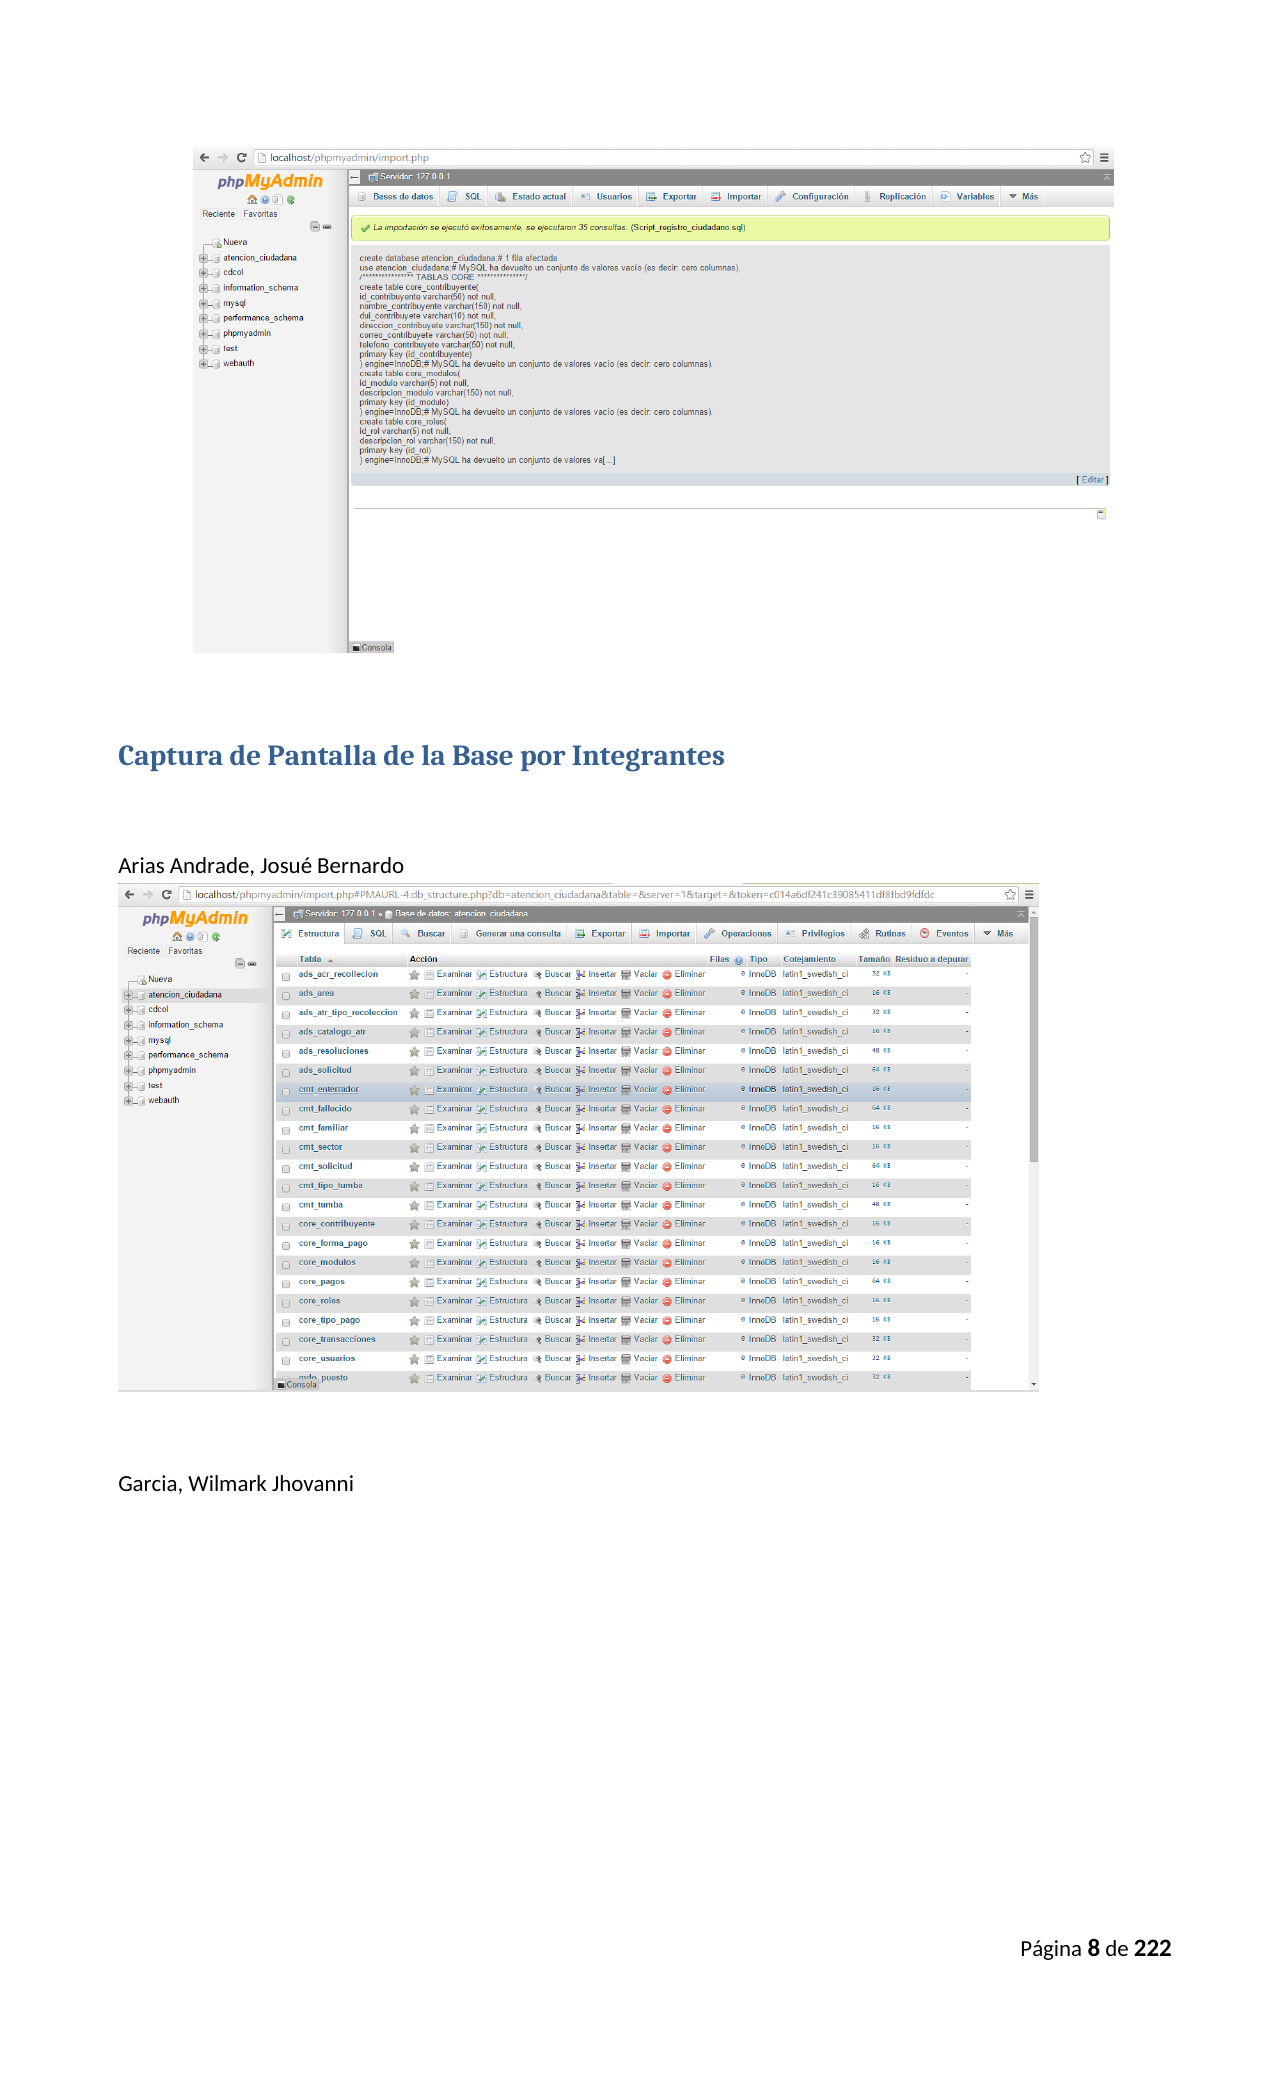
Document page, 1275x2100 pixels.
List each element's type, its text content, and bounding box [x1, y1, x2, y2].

text Garcia, Wilmark Jhovanni [118, 1469, 1172, 1497]
picture [193, 147, 1114, 653]
picture [118, 883, 1039, 1392]
subtitle Captura de Pantalla de la Base por Integrantes [118, 739, 1172, 772]
